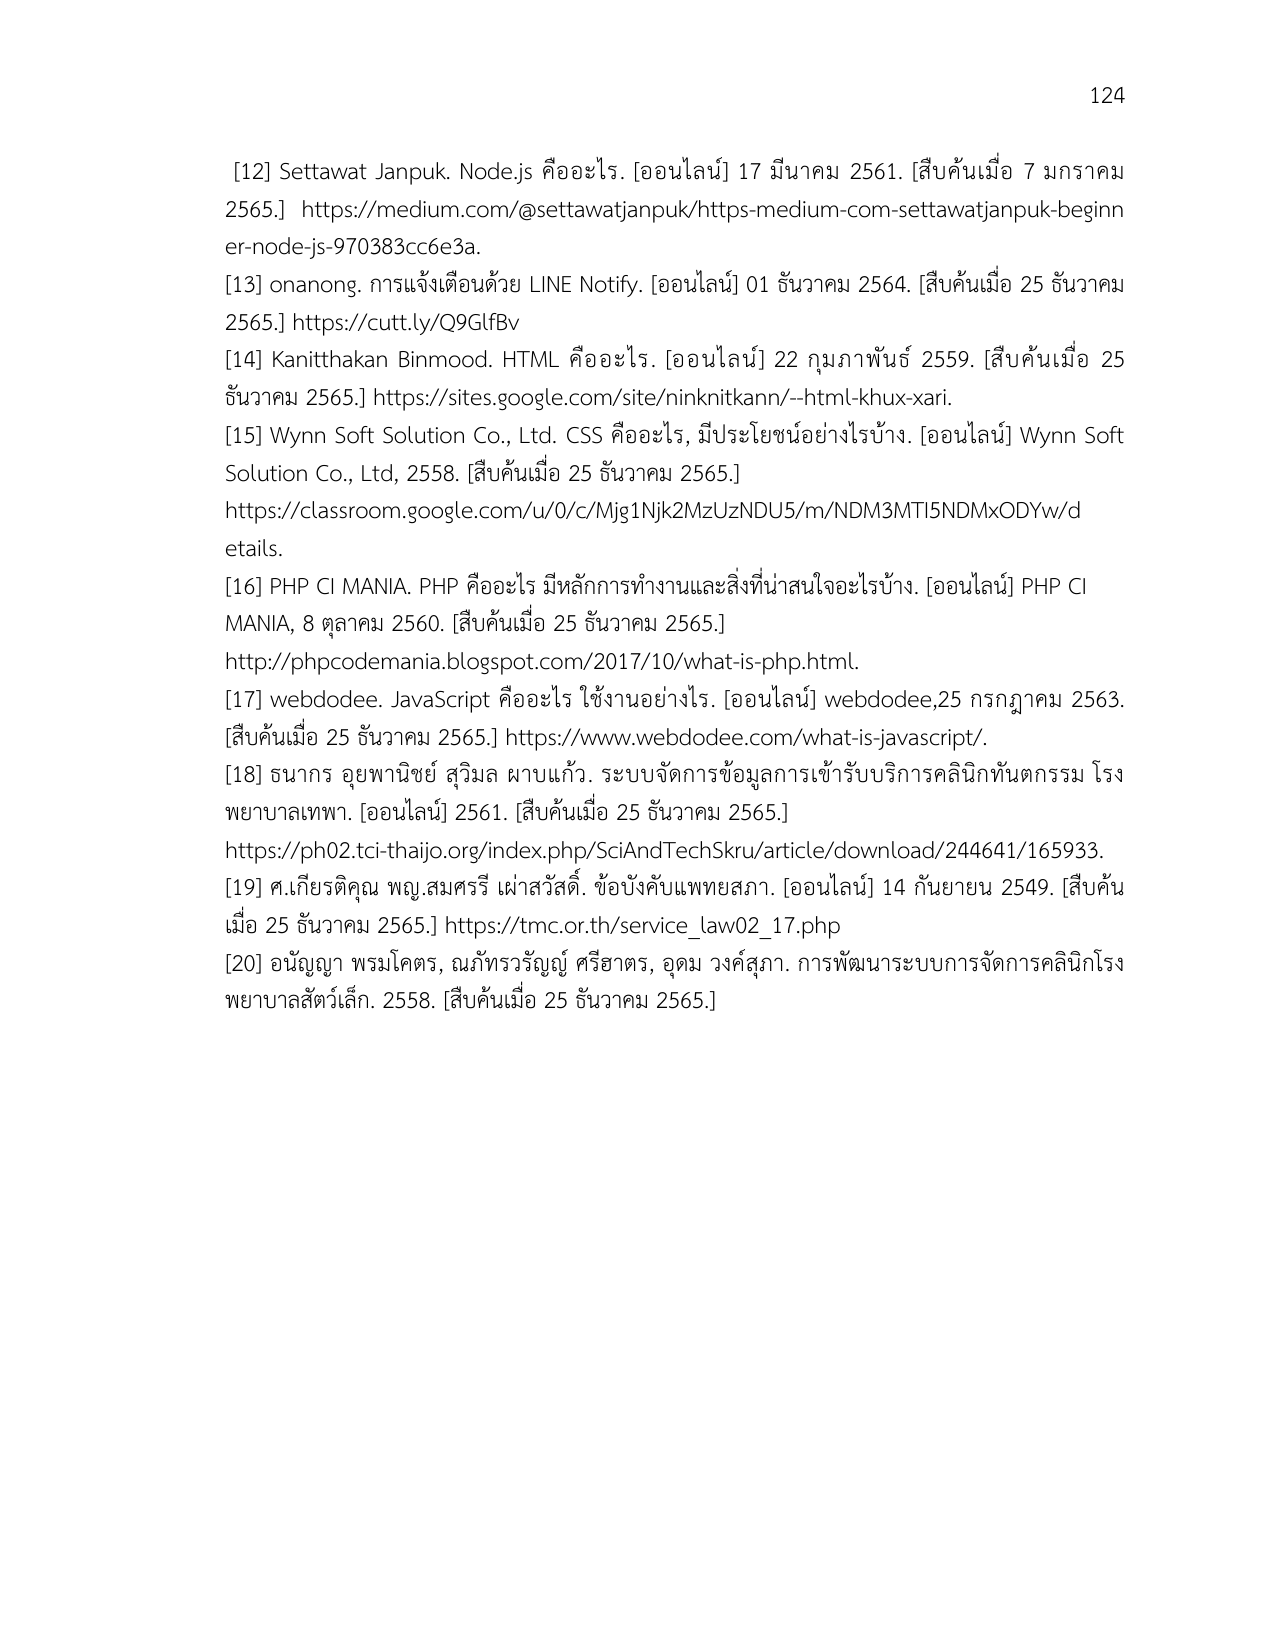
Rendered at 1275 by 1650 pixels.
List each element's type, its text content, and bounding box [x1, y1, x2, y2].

text MANIA, 8 ตุลาคม 2560. [สืบค้นเมื่อ 25 ธันวาคม 2565.] [225, 602, 1125, 640]
text [12] Settawat Janpuk. Node.js คืออะไร. [ออนไลน์] 17 มีนาคม 2561. [สืบค้นเมื่อ 7 มกราคม 2565.] https://medium.com/@settawatjanpuk/https-medium-com-settawatjanpuk-beginner-node-js-970383cc6e3a. [225, 150, 1125, 263]
text [16] PHP CI MANIA. PHP คืออะไร มีหลักการทํางานและสิ่งที่น่าสนใจอะไรบ้าง. [ออนไลน์] PHP CI [225, 565, 1125, 602]
text [14] Kanitthakan Binmood. HTML คืออะไร. [ออนไลน์] 22 กุมภาพันธ์ 2559. [สืบค้นเมื่อ 25 ธันวาคม 2565.] https://sites.google.com/site/ninknitkann/--html-khux-xari. [225, 338, 1125, 414]
text [18] ธนากร อุยพานิชย์ สุวิมล ผาบแก้ว. ระบบจัดการข้อมูลการเข้ารับบริการคลินิกทันตกรรม โรงพยาบาลเทพา. [ออนไลน์] 2561. [สืบค้นเมื่อ 25 ธันวาคม 2565.] [225, 753, 1125, 829]
text [19] ศ.เกียรติคุณ พญ.สมศรรี เผ่าสวัสดิ์. ข้อบังคับแพทยสภา. [ออนไลน์] 14 กันยายน 2549. [สืบค้นเมื่อ 25 ธันวาคม 2565.] https://tmc.or.th/service_law02_17.php [225, 866, 1125, 942]
text http://phpcodemania.blogspot.com/2017/10/what-is-php.html. [225, 640, 1125, 678]
text [17] webdodee. JavaScript คืออะไร ใช้งานอย่างไร. [ออนไลน์] webdodee,25 กรกฎาคม 2563. [สืบค้นเมื่อ 25 ธันวาคม 2565.] https://www.webdodee.com/what-is-javascript/. [225, 678, 1125, 753]
text https://ph02.tci-thaijo.org/index.php/SciAndTechSkru/article/download/244641/165933. [225, 829, 1125, 866]
text [13] onanong. การแจ้งเตือนด้วย LINE Notify. [ออนไลน์] 01 ธันวาคม 2564. [สืบค้นเมื่อ 25 ธันวาคม 2565.] https://cutt.ly/Q9GlfBv [225, 263, 1125, 338]
text [20] อนัญญา พรมโคตร, ณภัทรวรัญญ์ ศรีฮาตร, อุดม วงคสุภา. การพัฒนาระบบการจัดการคลินิกโรงพยาบาลสัตวเล็ก. 2558. [สืบค้นเมื่อ 25 ธันวาคม 2565.] [225, 942, 1125, 1017]
text [15] Wynn Soft Solution Co., Ltd. CSS คืออะไร, มีประโยชน์อย่างไรบ้าง. [ออนไลน์] Wynn Soft Solution Co., Ltd, 2558. [สืบค้นเมื่อ 25 ธันวาคม 2565.] [225, 414, 1125, 489]
text etails. [225, 527, 1125, 565]
text https://classroom.google.com/u/0/c/Mjg1Njk2MzUzNDU5/m/NDM3MTI5NDMxODYw/d [225, 489, 1125, 527]
